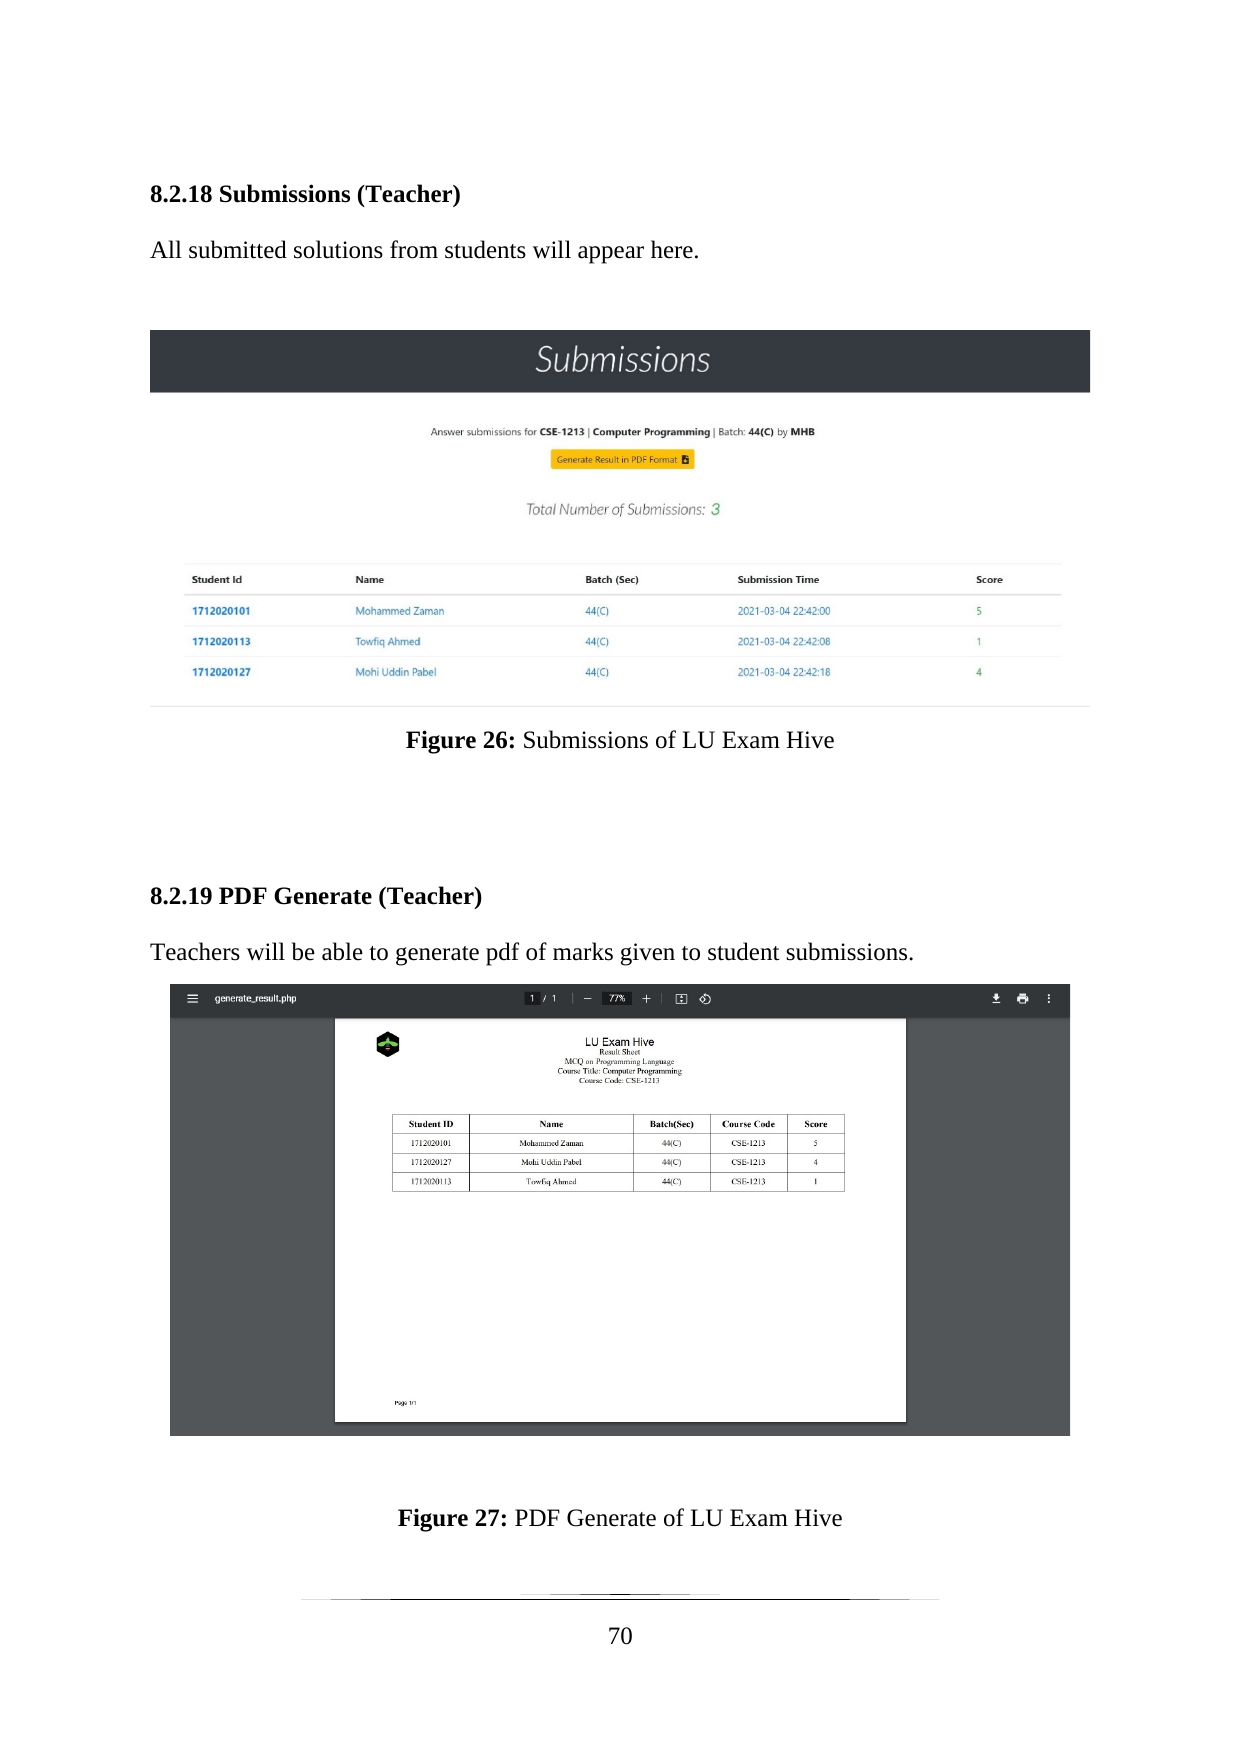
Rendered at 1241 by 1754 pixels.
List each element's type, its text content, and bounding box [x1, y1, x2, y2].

subtitle 8.2.19 PDF Generate (Teacher) [150, 881, 1090, 910]
picture [150, 330, 1091, 707]
picture [170, 984, 1071, 1436]
text Figure 27: PDF Generate of LU Exam Hive [150, 1503, 1090, 1531]
text Teachers will be able to generate pdf of marks given to student submissions. [150, 937, 1090, 966]
text Figure 26: Submissions of LU Exam Hive [150, 725, 1090, 754]
subtitle 8.2.18 Submissions (Teacher) [150, 179, 1090, 208]
text All submitted solutions from students will appear here. [150, 235, 1090, 264]
